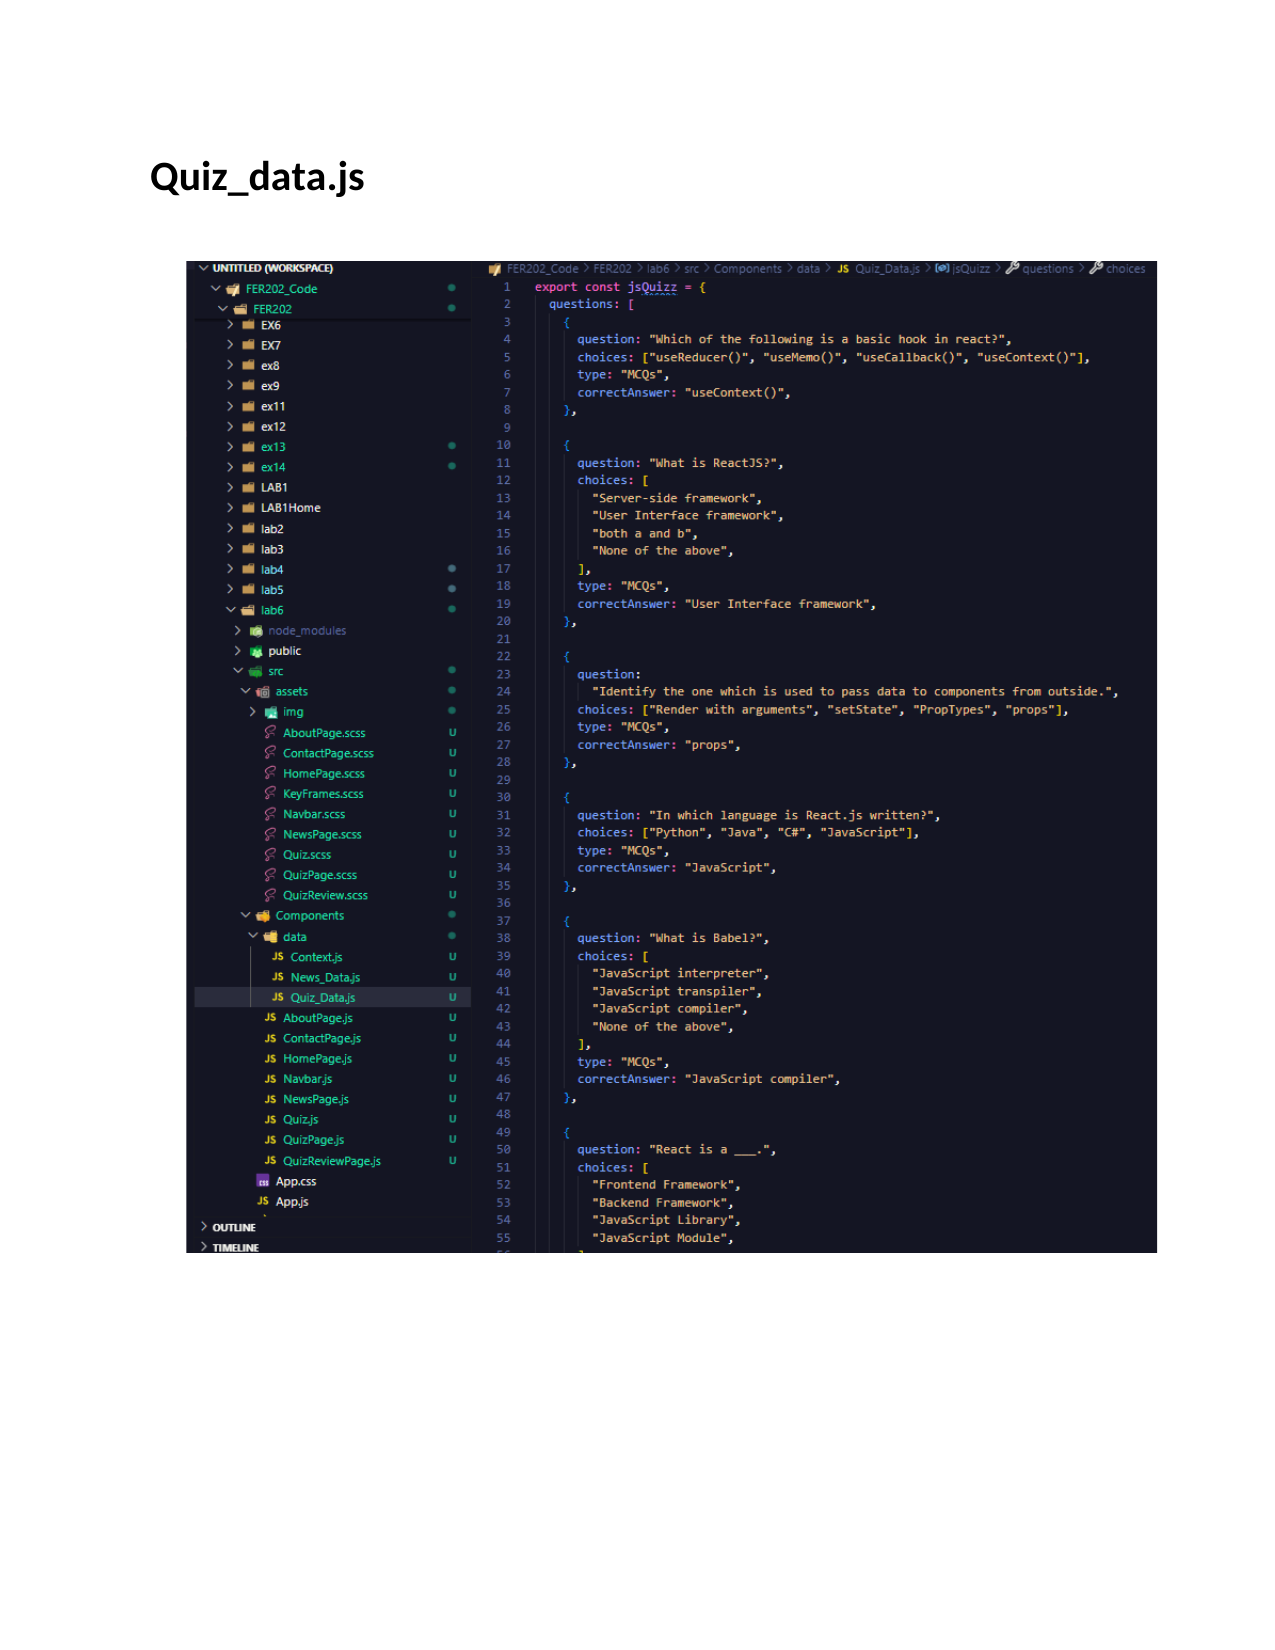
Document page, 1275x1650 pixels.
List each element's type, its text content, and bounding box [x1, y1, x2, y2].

text Quiz_data.js [150, 150, 1125, 201]
picture [185, 261, 1157, 1251]
